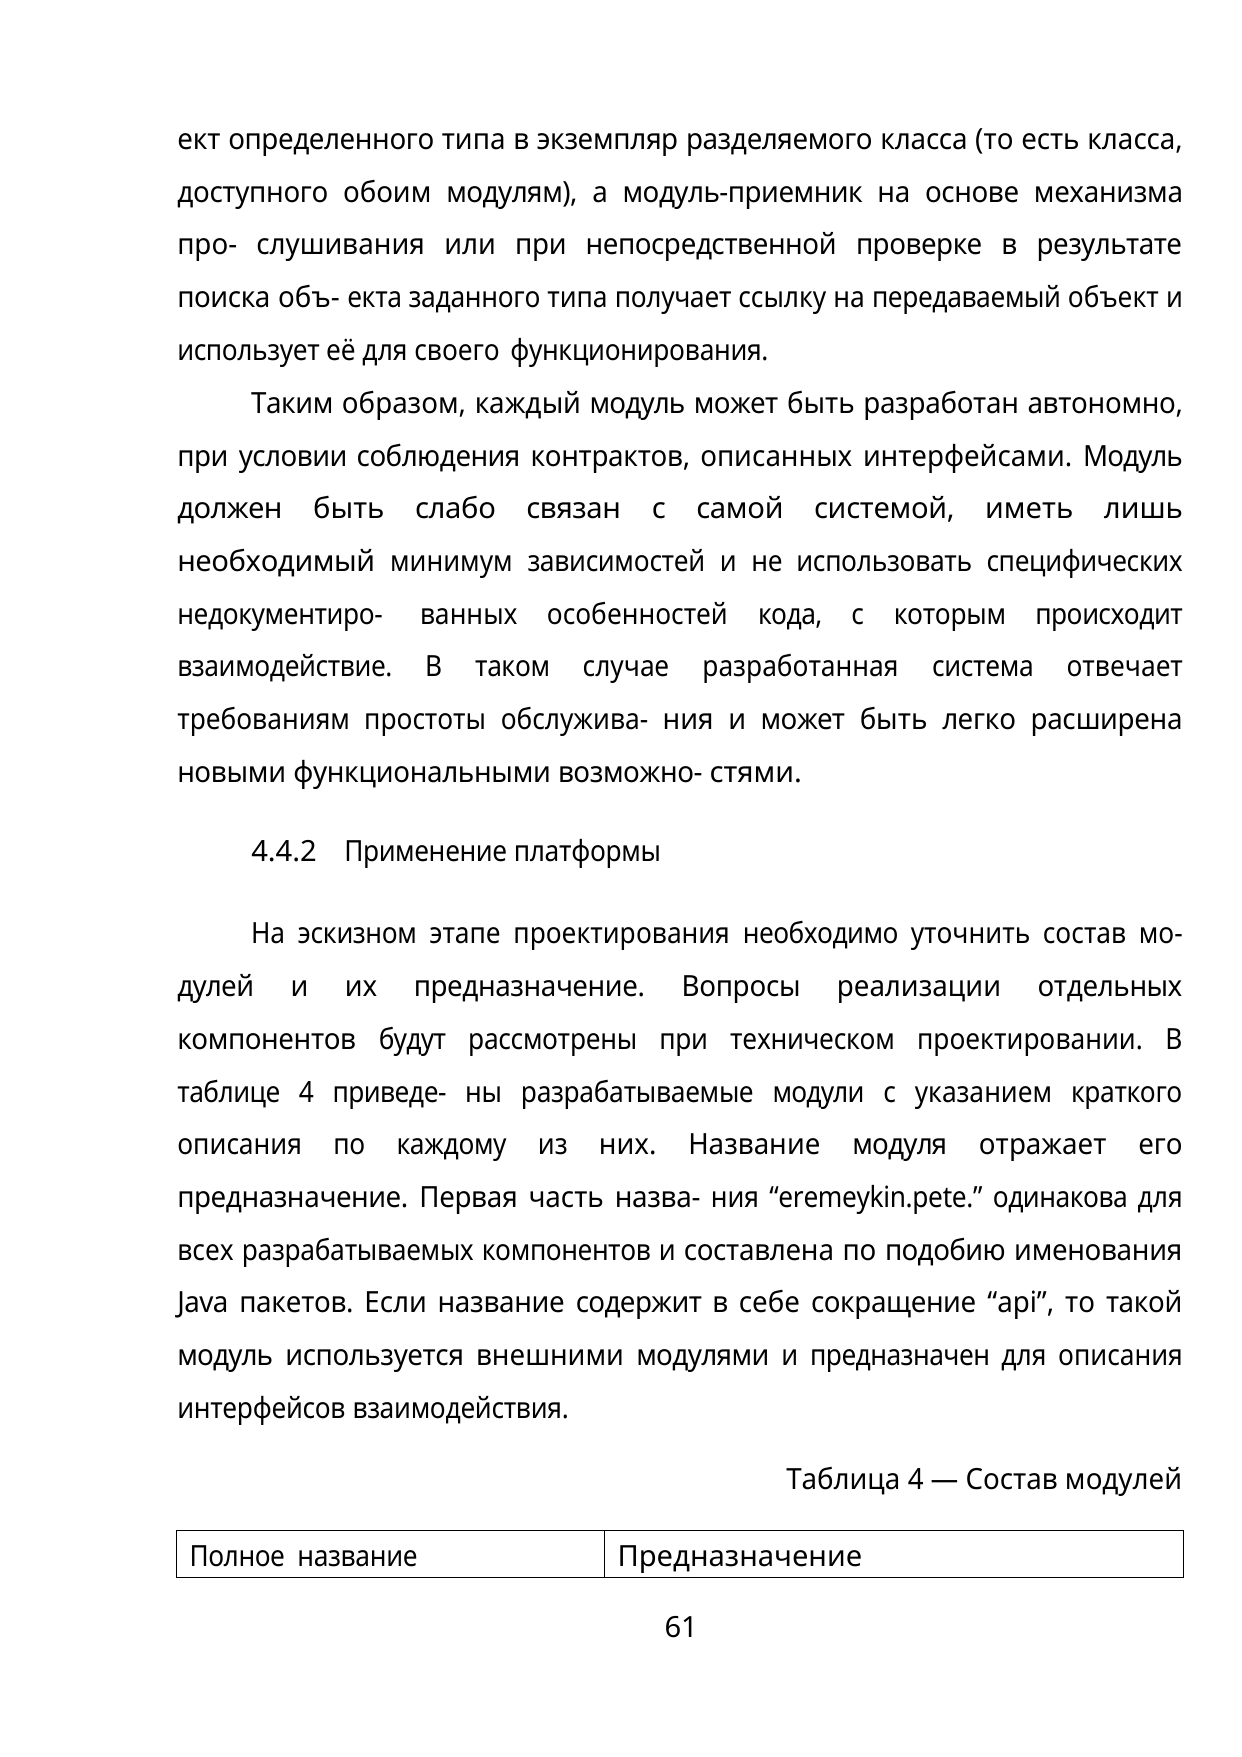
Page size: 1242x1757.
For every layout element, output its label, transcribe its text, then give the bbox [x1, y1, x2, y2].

table_header Предназначение [605, 1531, 1183, 1577]
text На эскизном этапе проектирования необходимо уточнить состав мо- дулей и их предназначение. Вопросы реализации отдельных компонентов будут рассмотрены при техническом проектировании. В таблице 4 приведе- ны разрабатываемые модули с указанием краткого описания по каждому из них. Название модуля отражает его предназначение. Первая часть назва- ния “eremeykin.pete.” одинакова для всех разрабатываемых компонентов и составлена по подобию именования Java пакетов. Если название содержит в себе сокращение “api”, то такой модуль используется внешними модулями и предназначен для описания интерфейсов взаимодействия. [177, 913, 1183, 1427]
list Применение платформы [251, 830, 1196, 869]
text Таблица 4 — Состав модулей [786, 1458, 1196, 1498]
text Таким образом, каждый модуль может быть разработан автономно, при условии соблюдения контрактов, описанных интерфейсами. Модуль должен быть слабо связан с самой системой, иметь лишь необходимый минимум зависимостей и не использовать специфических недокументиро- ванных особенностей кода, с которым происходит взаимодействие. В таком случае разработанная система отвечает требованиям простоты обслужива- ния и может быть легко расширена новыми функциональными возможно- стями. [177, 382, 1183, 791]
text ект определенного типа в экземпляр разделяемого класса (то есть класса, доступного обоим модулям), а модуль-приемник на основе механизма про- слушивания или при непосредственной проверке в результате поиска объ- екта заданного типа получает ссылку на передаваемый объект и использует её для своего функционирования. [177, 118, 1183, 369]
table_header Полное название [177, 1531, 604, 1577]
